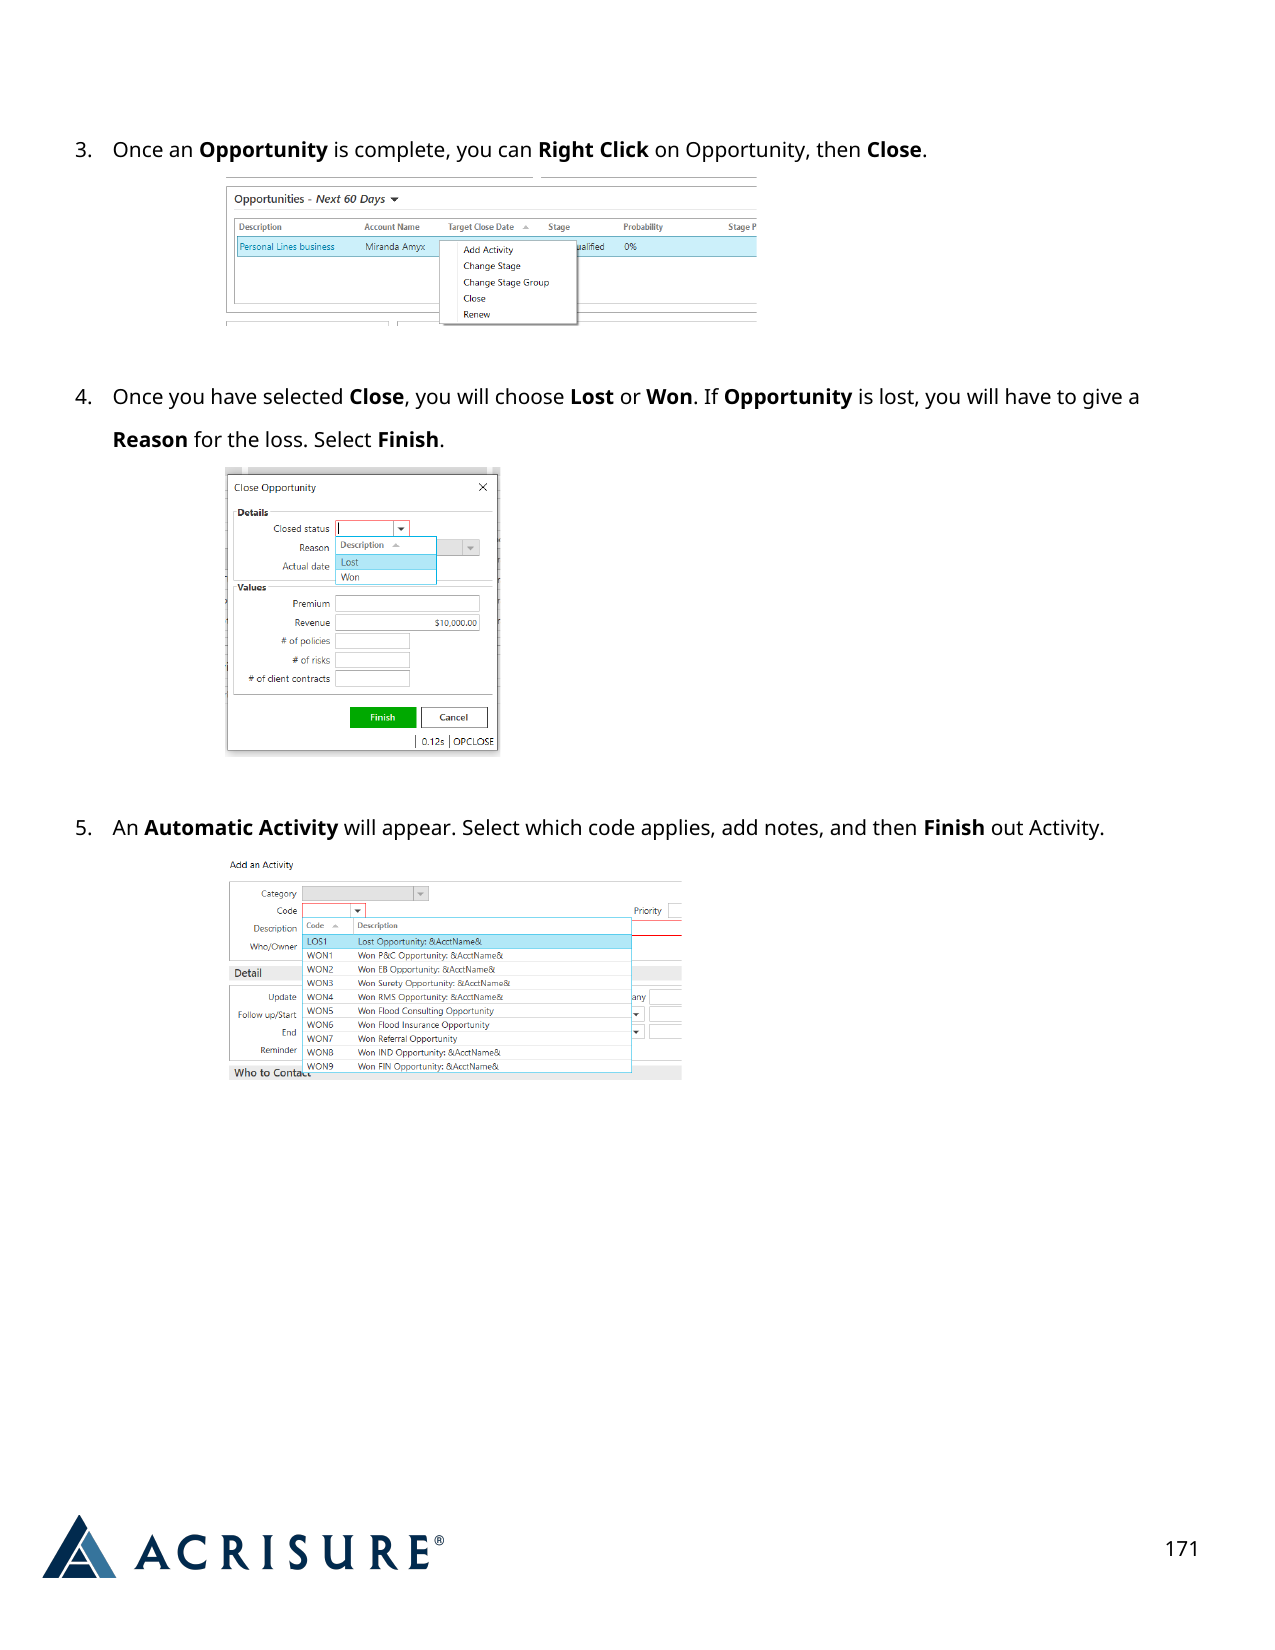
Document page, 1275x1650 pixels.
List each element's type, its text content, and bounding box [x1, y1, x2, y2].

list An Automatic Activity will appear. Select which code applies, add notes, and then Finish out Activity. [75, 813, 1200, 842]
list Once you have selected Close, you will choose Lost or Won. If Opportunity is lost, you will have to give a Reason for the loss. Select Finish. [75, 382, 1200, 453]
list Once an Opportunity is complete, you can Right Click on Opportunity, then Close. [75, 135, 1200, 163]
picture [225, 856, 682, 1083]
picture [225, 467, 501, 757]
picture [225, 177, 757, 326]
picture [42, 1515, 444, 1578]
